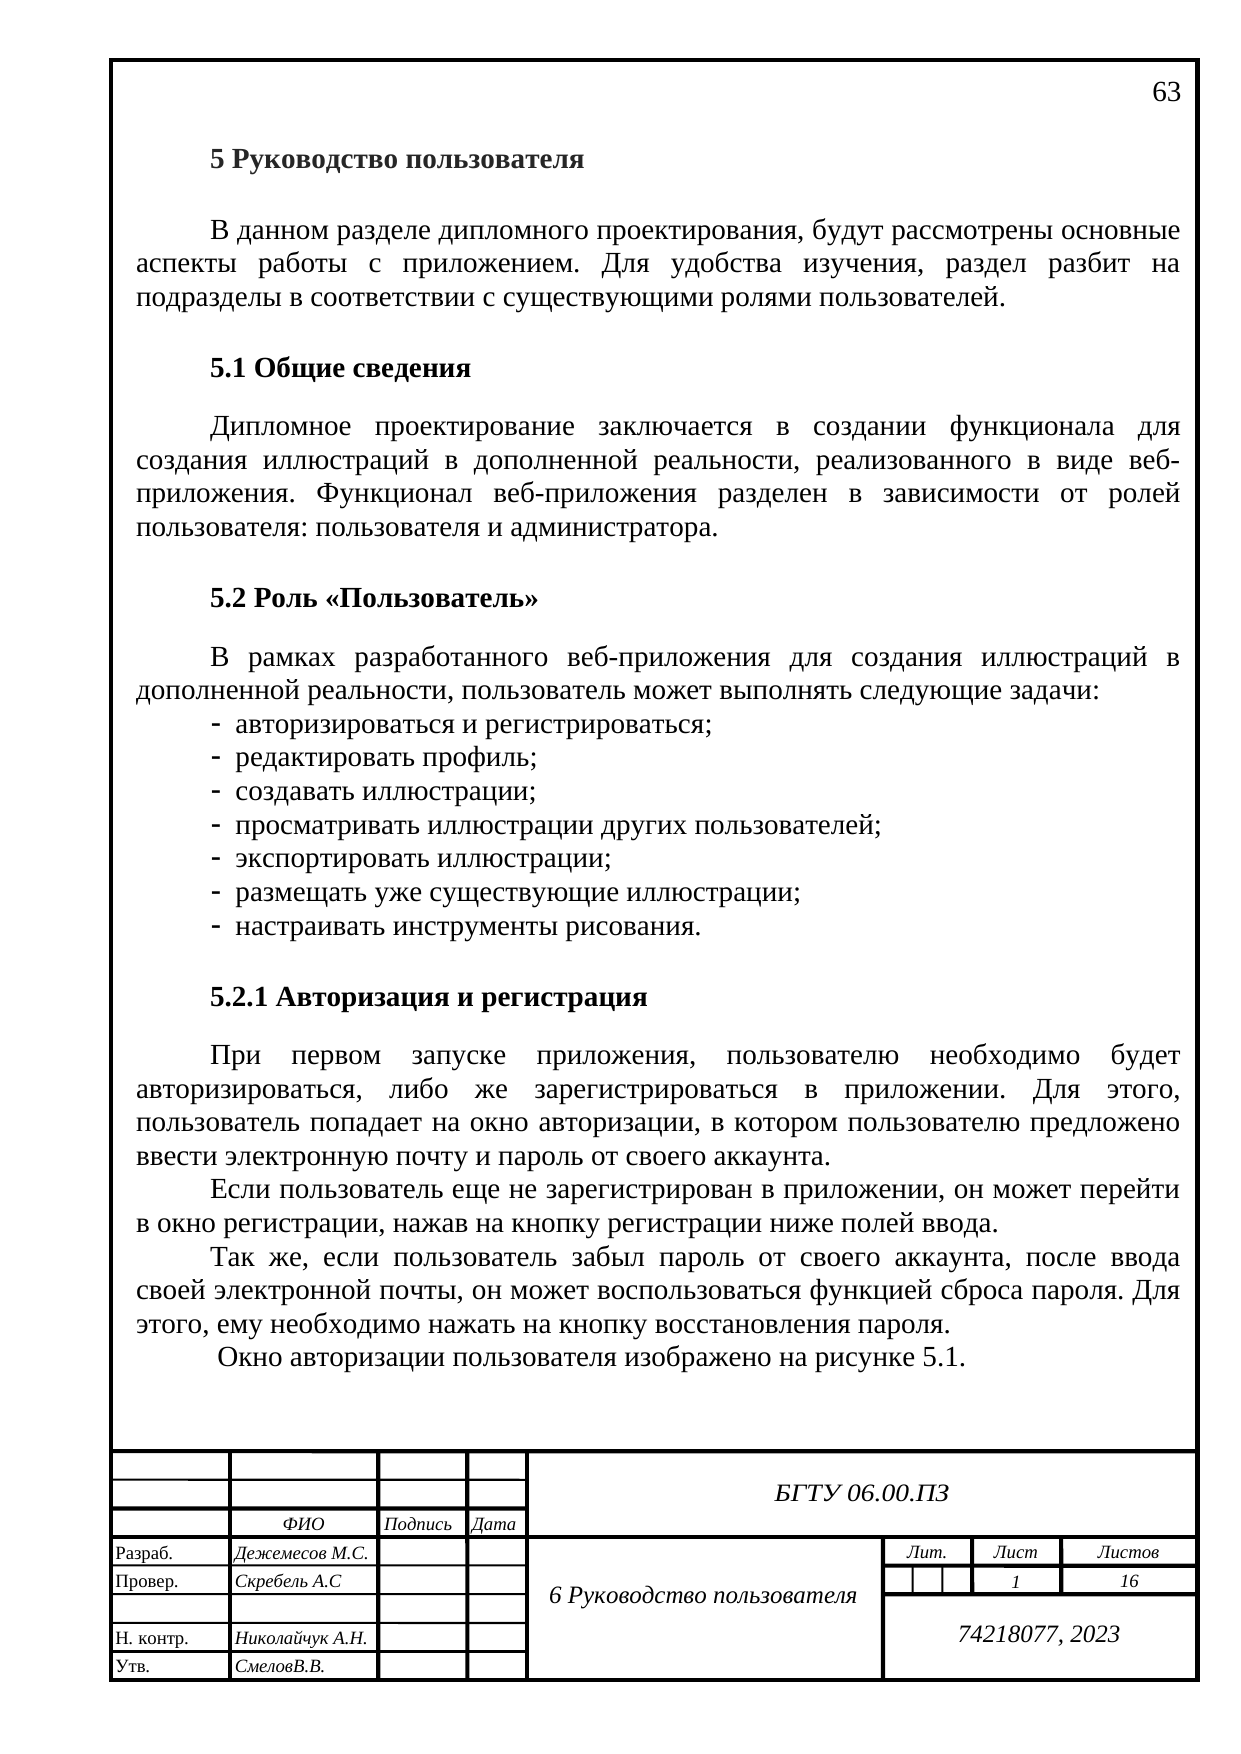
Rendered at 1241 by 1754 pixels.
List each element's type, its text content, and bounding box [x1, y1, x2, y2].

list авторизироваться и регистрироваться; [136, 706, 1181, 739]
list размещать уже существующие иллюстрации; [136, 874, 1181, 908]
list создавать иллюстрации; [136, 773, 1181, 807]
text Дипломное проектирование заключается в создании функционала для создания иллюстраций в дополненной реальности, реализованного в виде веб-приложения. Функционал веб-приложения разделен в зависимости от ролей пользователя: пользователя и администратора. [136, 408, 1181, 543]
text При первом запуске приложения, пользователю необходимо будет авторизироваться, либо же зарегистрироваться в приложении. Для этого, пользователь попадает на окно авторизации, в котором пользователю предложено ввести электронную почту и пароль от своего аккаунта. [136, 1037, 1181, 1172]
text В рамках разработанного веб-приложения для создания иллюстраций в дополненной реальности, пользователь может выполнять следующие задачи: [136, 639, 1181, 706]
list настраивать инструменты рисования. [136, 908, 1181, 941]
text 5.1 Общие сведения [136, 350, 1181, 383]
text В данном разделе дипломного проектирования, будут рассмотрены основные аспекты работы с приложением. Для удобства изучения, раздел разбит на подразделы в соответствии с существующими ролями пользователей. [136, 212, 1181, 312]
text 5.2 Роль «Пользователь» [136, 580, 1181, 614]
text Так же, если пользователь забыл пароль от своего аккаунта, после ввода своей электронной почты, он может воспользоваться функцией сброса пароля. Для этого, ему необходимо нажать на кнопку восстановления пароля. [136, 1239, 1181, 1339]
list редактировать профиль; [136, 739, 1181, 773]
text Если пользователь еще не зарегистрирован в приложении, он может перейти в окно регистрации, нажав на кнопку регистрации ниже полей ввода. [136, 1172, 1181, 1239]
text Окно авторизации пользователя изображено на рисунке 5.1. [136, 1339, 1181, 1373]
subtitle 5.2.1 Авторизация и регистрация [136, 979, 1181, 1012]
list просматривать иллюстрации других пользователей; [136, 807, 1181, 840]
text 5 Руководство пользователя [136, 141, 1181, 174]
list экспортировать иллюстрации; [136, 840, 1181, 874]
